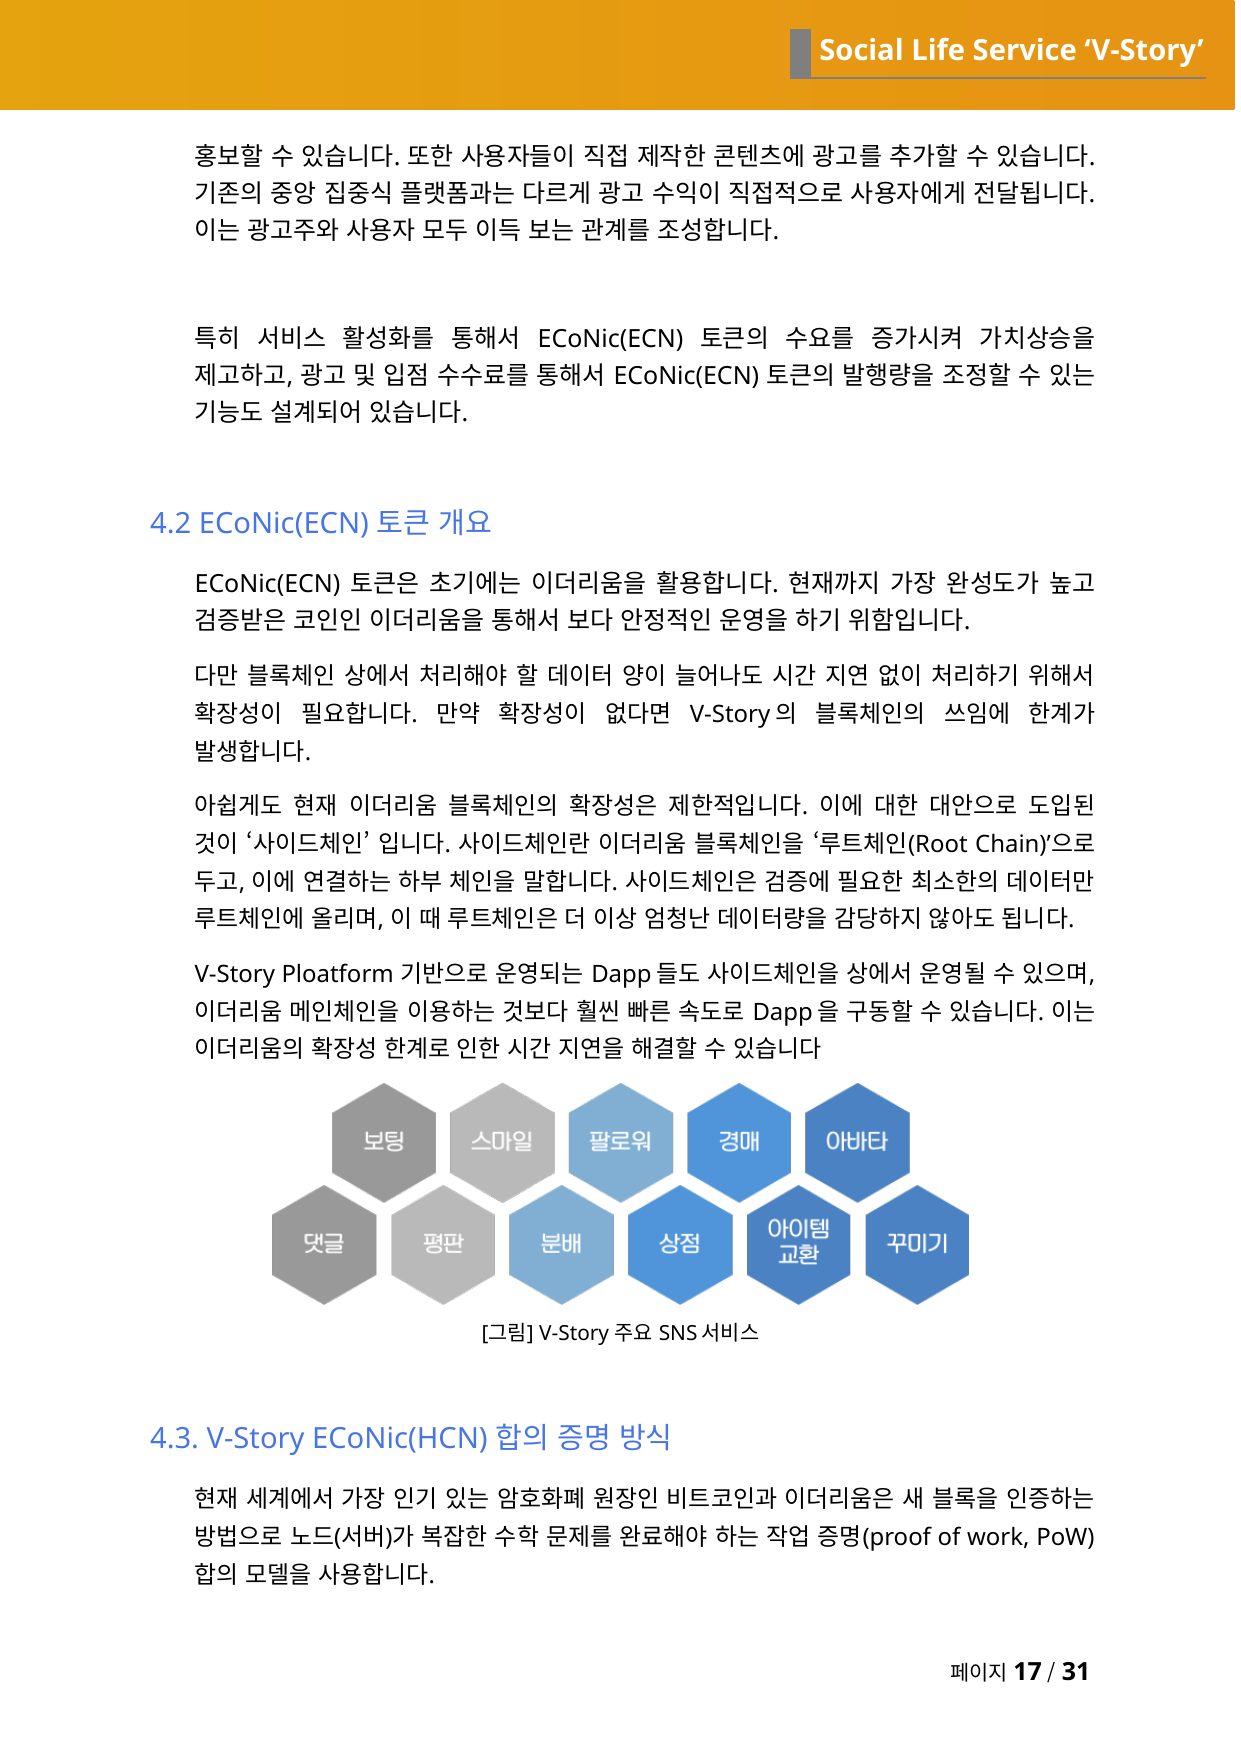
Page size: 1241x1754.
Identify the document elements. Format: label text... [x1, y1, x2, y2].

text 아쉽게도 현재 이더리움 블록체인의 확장성은 제한적입니다. 이에 대한 대안으로 도입된 것이 ‘사이드체인’ 입니다. 사이드체인란 이더리움 블록체인을 ‘루트체인(Root Chain)’으로 두고, 이에 연결하는 하부 체인을 말합니다. 사이드체인은 검증에 필요한 최소한의 데이터만 루트체인에 올리며, 이 때 루트체인은 더 이상 엄청난 데이터량을 감당하지 않아도 됩니다. [194, 784, 1095, 935]
picture [271, 1082, 969, 1306]
text 다만 블록체인 상에서 처리해야 할 데이터 양이 늘어나도 시간 지연 없이 처리하기 위해서 확장성이 필요합니다. 만약 확장성이 없다면 V-Story의 블록체인의 쓰임에 한계가 발생합니다. [194, 654, 1095, 767]
text 현재 세계에서 가장 인기 있는 암호화폐 원장인 비트코인과 이더리움은 새 블록을 인증하는 방법으로 노드(서버)가 복잡한 수학 문제를 완료해야 하는 작업 증명(proof of work, PoW) 합의 모델을 사용합니다. [194, 1477, 1095, 1591]
text 4.2 ECoNic(ECN) 토큰 개요 [150, 499, 1090, 542]
text [그림] V-Story 주요 SNS서비스 [150, 1324, 1090, 1345]
text V-Story Ploatform 기반으로 운영되는 Dapp들도 사이드체인을 상에서 운영될 수 있으며, 이더리움 메인체인을 이용하는 것보다 훨씬 빠른 속도로 Dapp을 구동할 수 있습니다. 이는 이더리움의 확장성 한계로 인한 시간 지연을 해결할 수 있습니다 [194, 952, 1095, 1066]
text 4.3. V-Story ECoNic(HCN) 합의 증명 방식 [150, 1415, 1090, 1457]
text ECoNic(ECN) 토큰은 초기에는 이더리움을 활용합니다. 현재까지 가장 완성도가 높고 검증받은 코인인 이더리움을 통해서 보다 안정적인 운영을 하기 위함입니다. [194, 562, 1095, 637]
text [194, 136, 1095, 247]
text 특히 서비스 활성화를 통해서 ECoNic(ECN) 토큰의 수요를 증가시켜 가치상승을 제고하고, 광고 및 입점 수수료를 통해서 ECoNic(ECN) 토큰의 발행량을 조정할 수 있는 기능도 설계되어 있습니다. [194, 318, 1095, 429]
